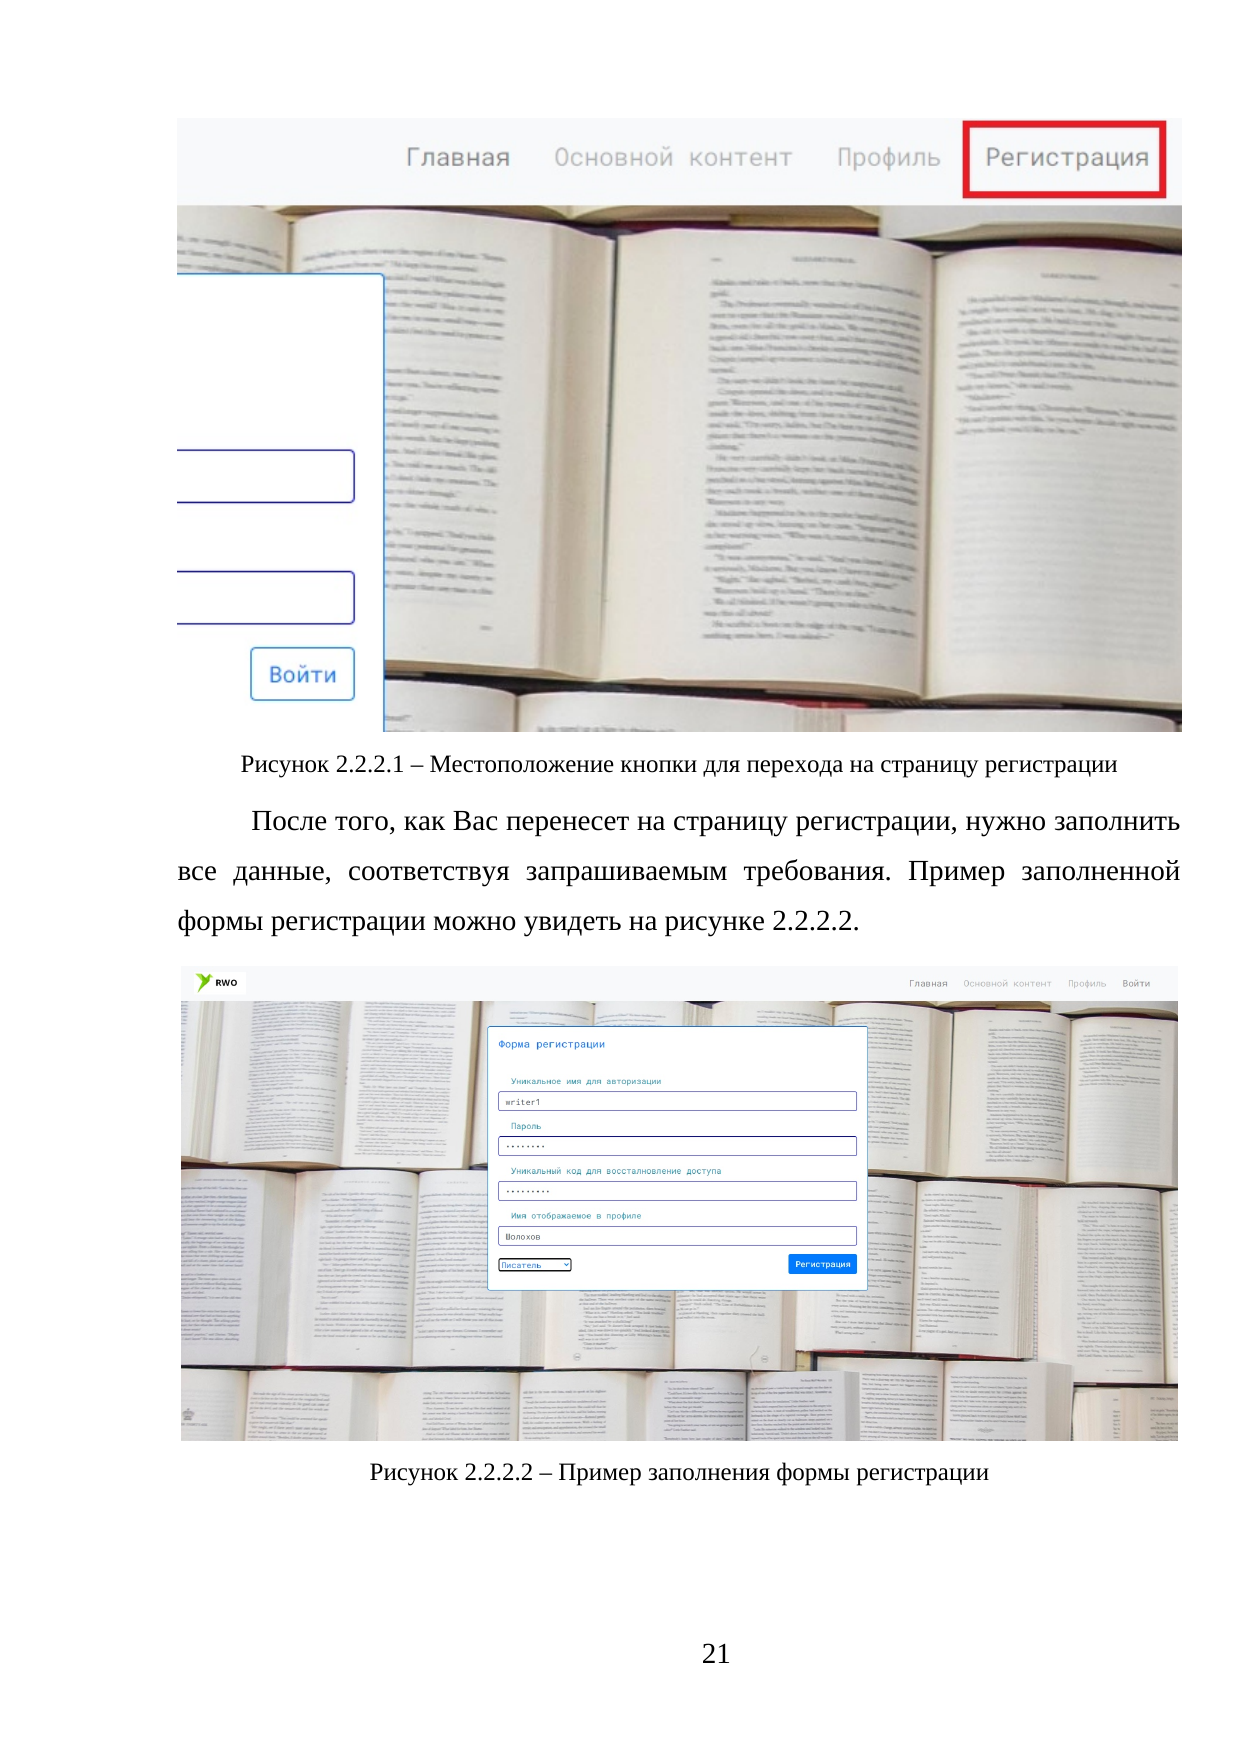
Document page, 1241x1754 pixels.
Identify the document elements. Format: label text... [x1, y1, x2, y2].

picture [177, 118, 1182, 732]
text После того, как Вас перенесет на страницу регистрации, нужно заполнить все данные, соответствуя запрашиваемым требования. Пример заполненной формы регистрации можно увидеть на рисунке 2.2.2.2. [177, 803, 1181, 937]
text Рисунок 2.2.2.2 – Пример заполнения формы регистрации [177, 1457, 1181, 1486]
picture [181, 966, 1178, 1441]
text Рисунок 2.2.2.1 – Местоположение кнопки для перехода на страницу регистрации [177, 749, 1181, 778]
